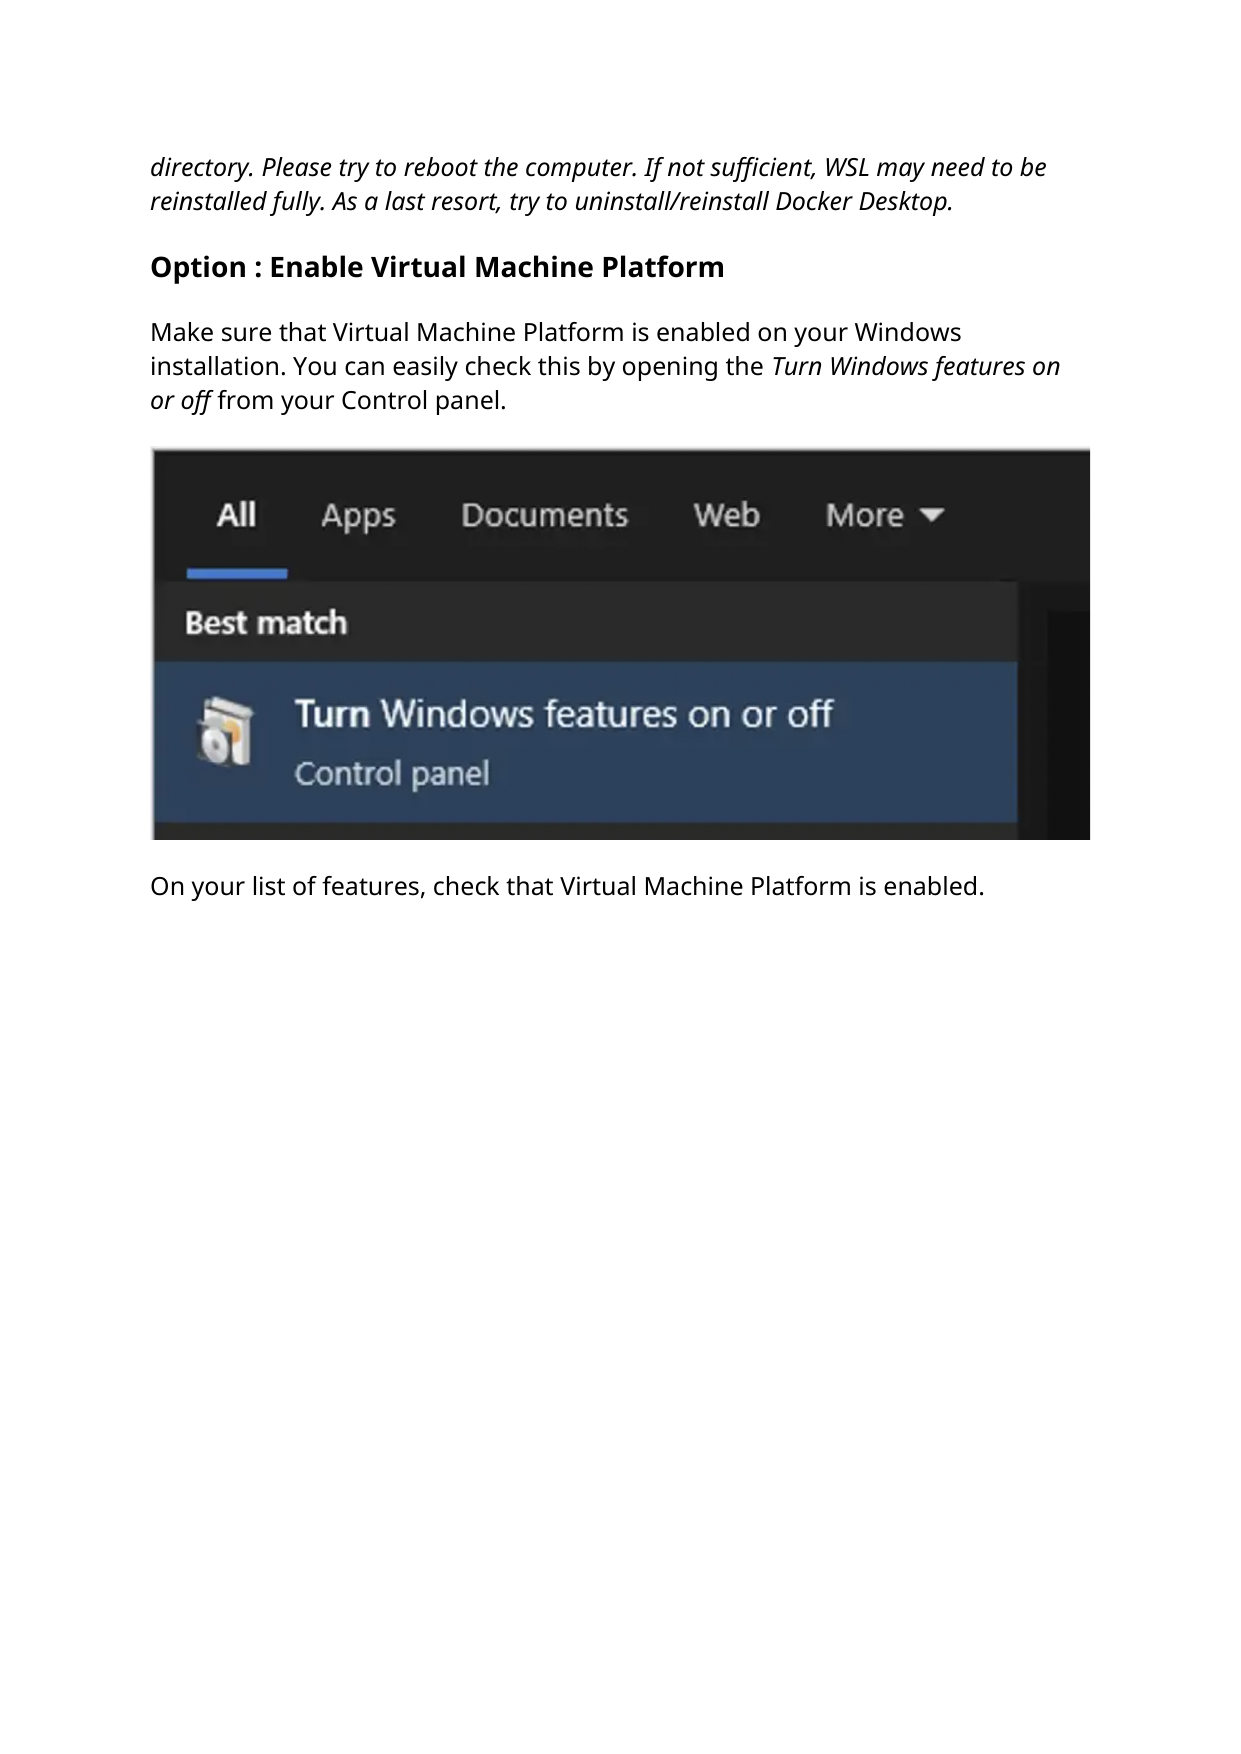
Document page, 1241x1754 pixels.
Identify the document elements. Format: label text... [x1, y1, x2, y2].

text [150, 150, 1090, 218]
text On your list of features, check that Virtual Machine Platform is enabled. [150, 869, 1090, 903]
text Make sure that Virtual Machine Platform is enabled on your Windows installation. You can easily check this by opening the Turn Windows features on or off from your Control panel. [150, 315, 1090, 417]
text Option : Enable Virtual Machine Platform [150, 247, 1090, 286]
picture [150, 446, 1091, 840]
